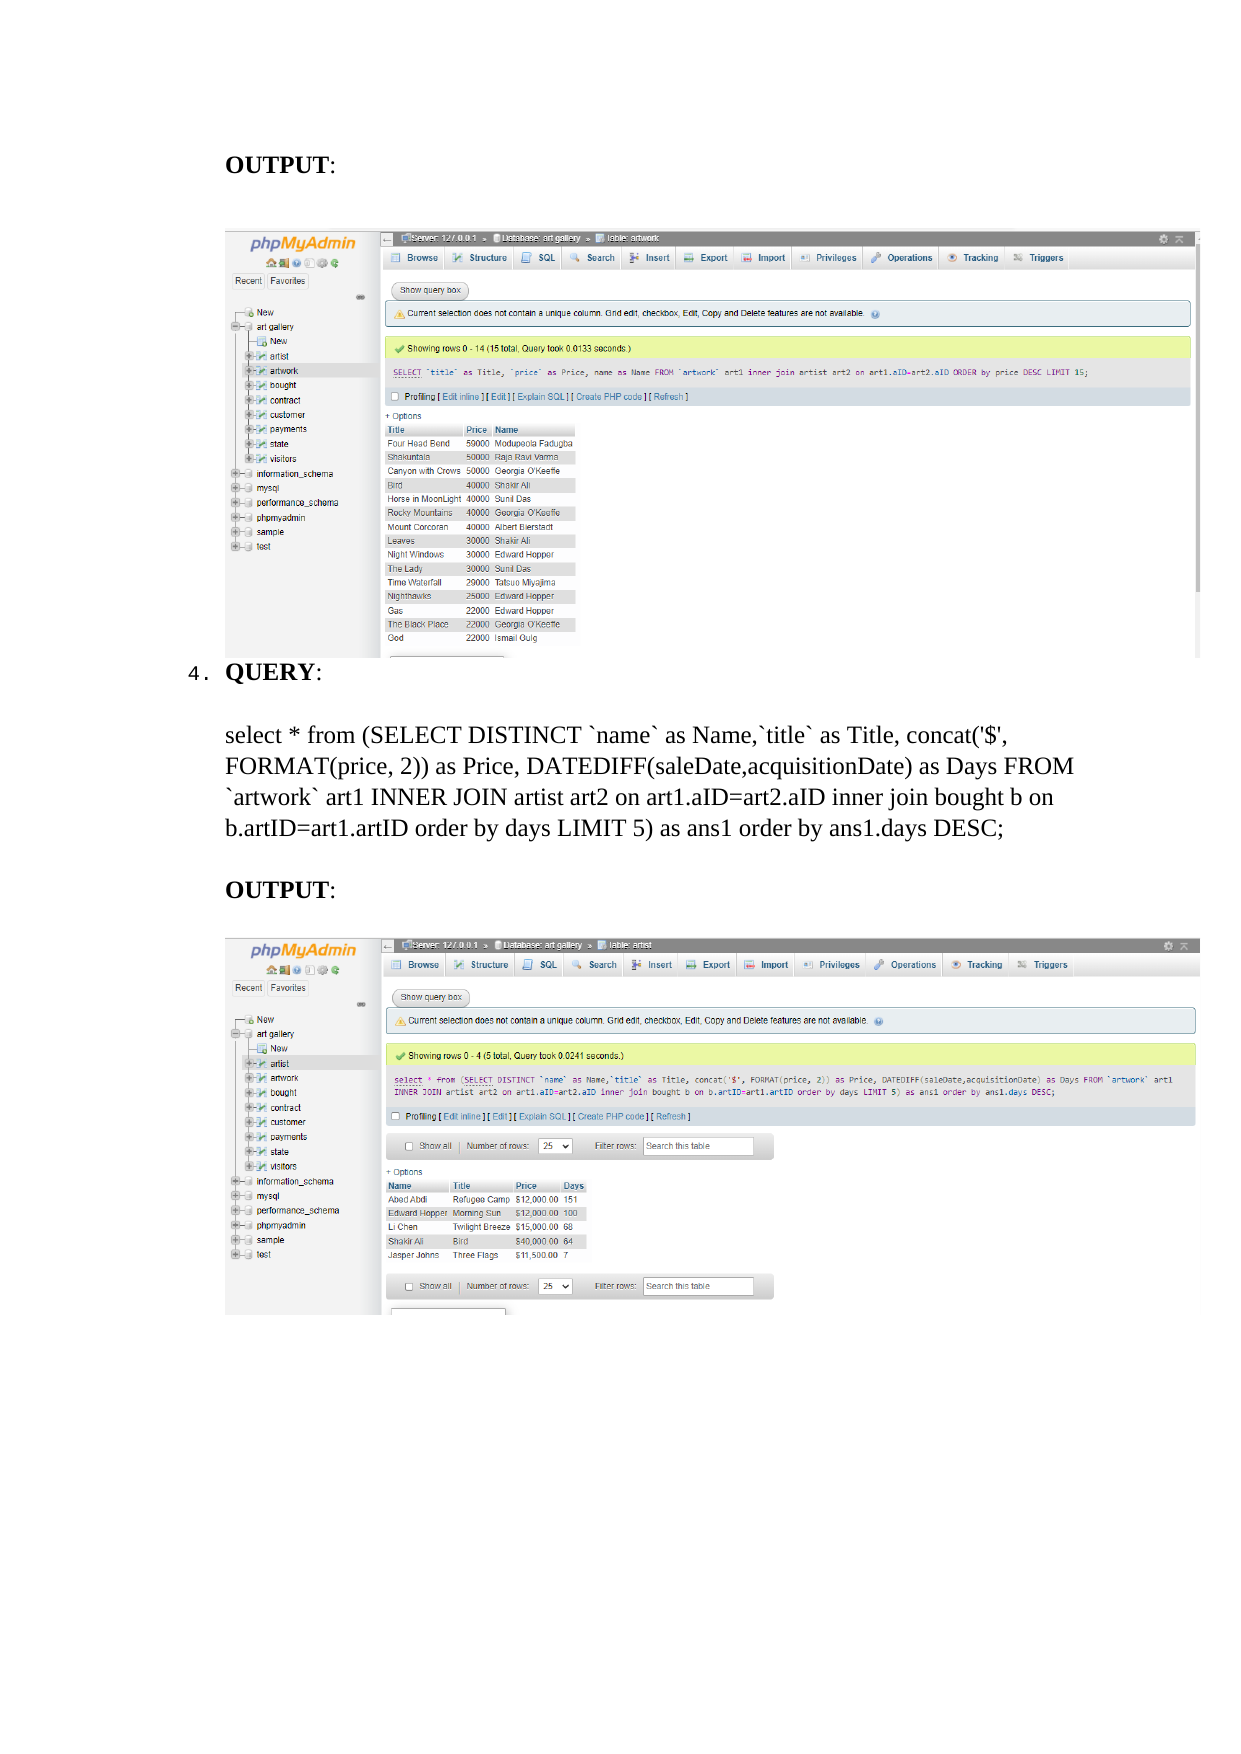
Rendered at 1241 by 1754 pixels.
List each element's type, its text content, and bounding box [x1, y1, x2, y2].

picture [225, 937, 1200, 1315]
list select * from (SELECT DISTINCT `name` as Name,`title` as Title, concat('$', FORMAT(price, 2)) as Price, DATEDIFF(saleDate,acquisitionDate) as Days FROM `artwork` art1 INNER JOIN artist art2 on art1.aID=art2.aID inner join bought b on b.artID=art1.artID order by days LIMIT 5) as ans1 order by ans1.days DESC; [225, 720, 1090, 842]
list QUERY: [187, 657, 1090, 687]
picture [225, 228, 1200, 658]
list OUTPUT: [225, 150, 1090, 179]
list OUTPUT: [225, 876, 1090, 904]
